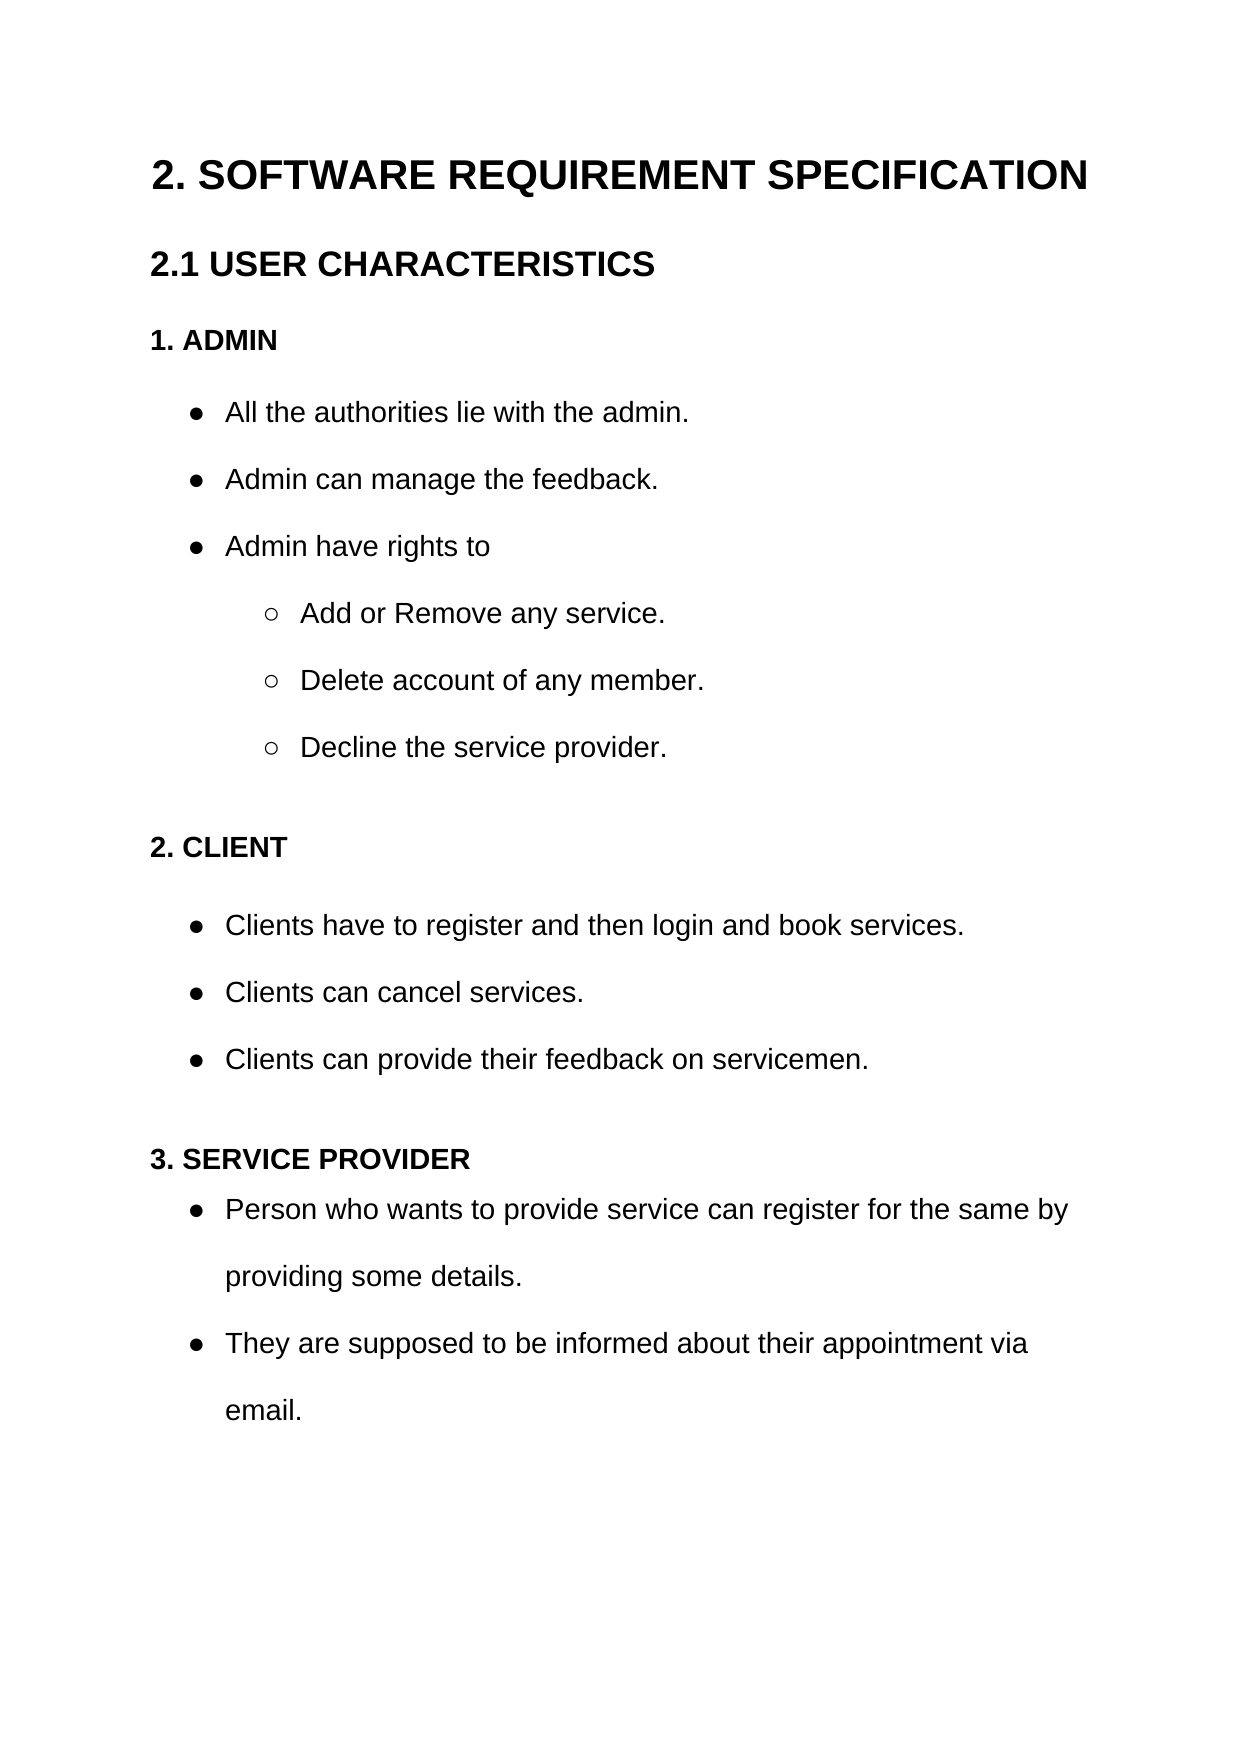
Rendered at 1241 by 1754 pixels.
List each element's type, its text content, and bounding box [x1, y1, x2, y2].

text 3. SERVICE PROVIDER [150, 1142, 1090, 1175]
list Decline the service provider. [262, 730, 1090, 764]
text 2. SOFTWARE REQUIREMENT SPECIFICATION [150, 150, 1090, 198]
list Admin can manage the feedback. [187, 462, 1090, 496]
text 2.1 USER CHARACTERISTICS [150, 244, 1090, 284]
list Delete account of any member. [262, 663, 1090, 697]
list All the authorities lie with the admin. [187, 395, 1090, 428]
list They are supposed to be informed about their appointment via email. [187, 1326, 1090, 1427]
list Person who wants to provide service can register for the same by providing some details. [187, 1192, 1090, 1293]
list Add or Remove any service. [262, 596, 1090, 630]
list Admin have rights to [187, 529, 1090, 563]
list Clients can provide their feedback on servicemen. [187, 1042, 1090, 1075]
list Clients can cancel services. [187, 975, 1090, 1008]
list Clients have to register and then login and book services. [187, 908, 1090, 941]
text 1. ADMIN [150, 323, 1090, 357]
text 2. CLIENT [150, 831, 1090, 864]
